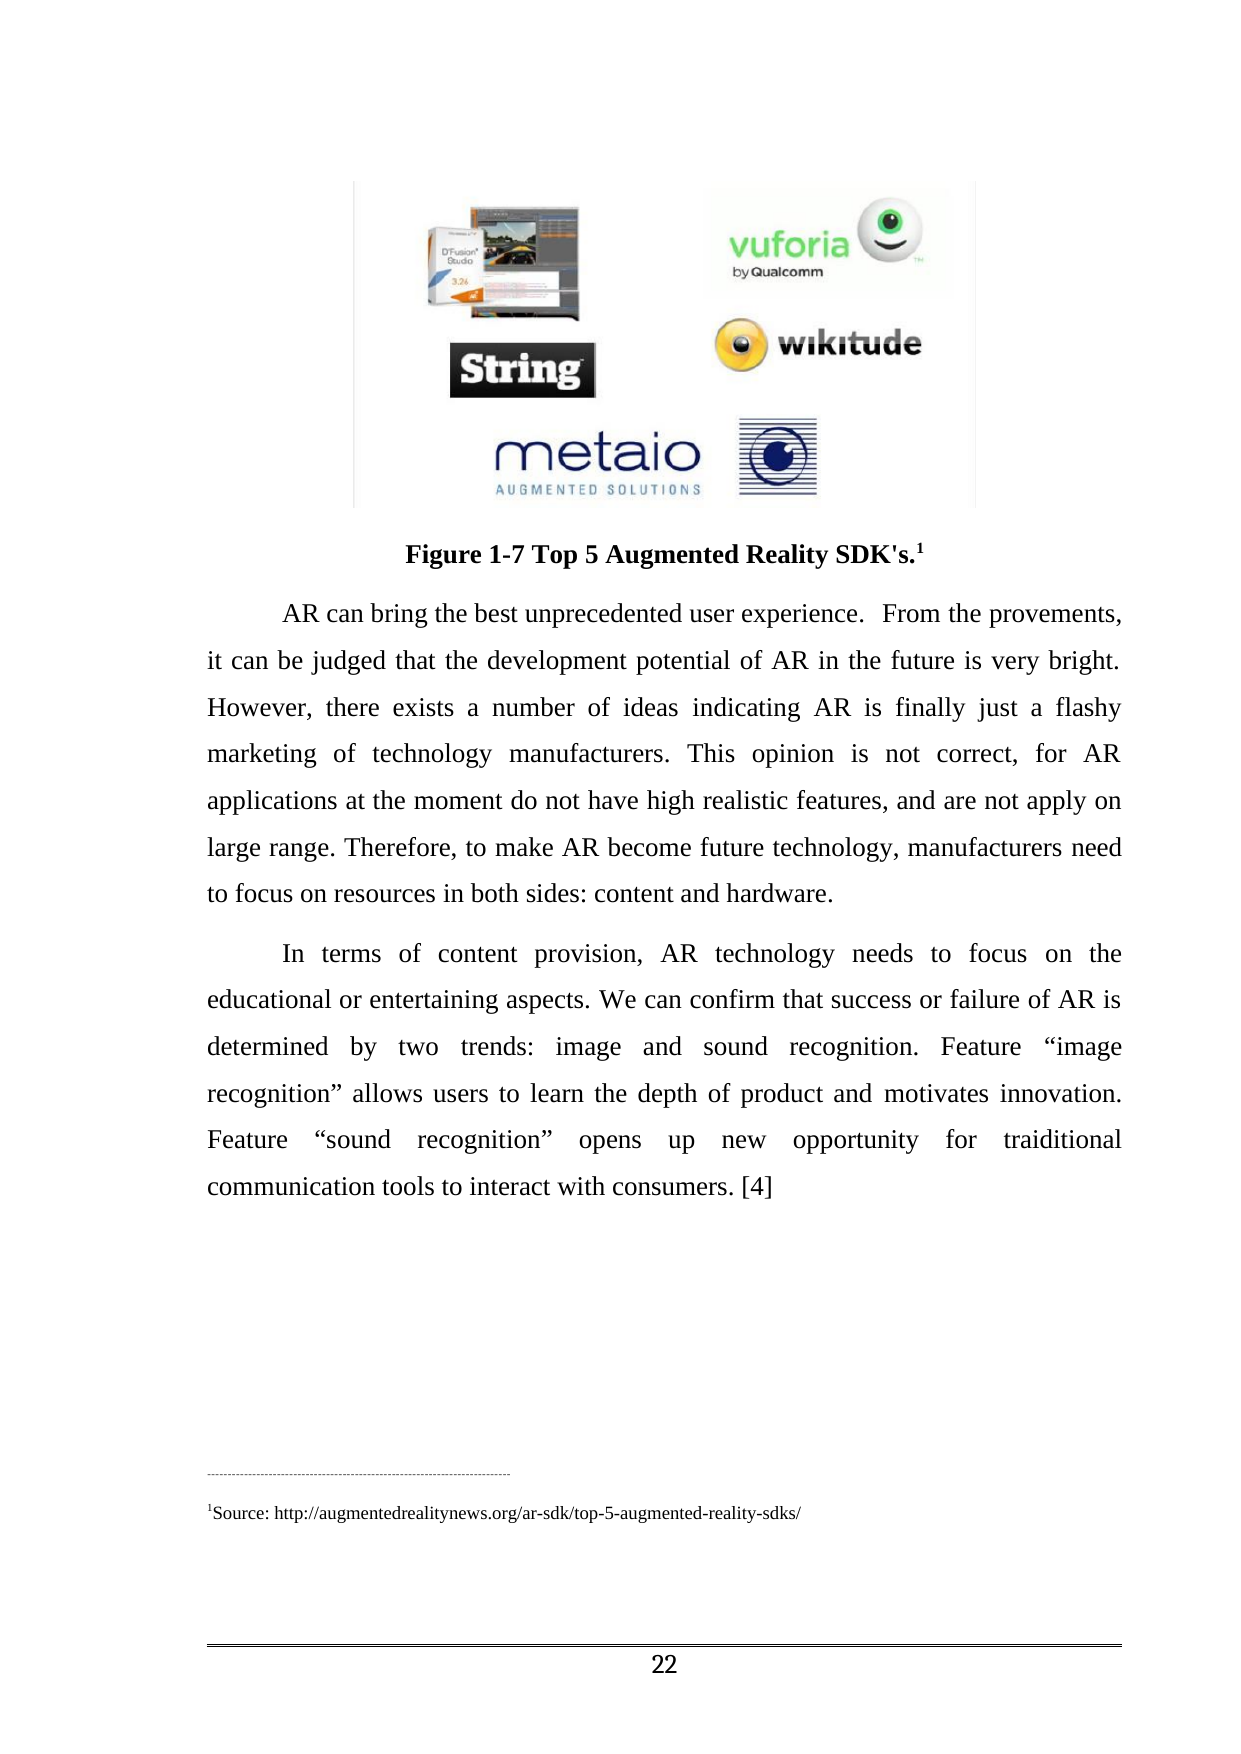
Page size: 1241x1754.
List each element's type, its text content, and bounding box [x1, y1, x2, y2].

text -------------------------------------------------------------------------- [207, 1468, 1122, 1482]
text AR can bring the best unprecedented user experience. From the provements, it can be judged that the development potential of AR in the future is very bright. However, there exists a number of ideas indicating AR is finally just a flashy marketing of technology manufacturers. This opinion is not correct, for AR applications at the moment do not have high realistic features, and are not apply on large range. Therefore, to make AR become future technology, manufacturers need to focus on resources in both sides: content and hardware. [207, 598, 1122, 909]
text 1Source: http://augmentedrealitynews.org/ar-sdk/top-5-augmented-reality-sdks/ [207, 1502, 1122, 1523]
text Figure 1-7 Top 5 Augmented Reality SDK's.1 [207, 538, 1122, 569]
picture [353, 177, 976, 511]
text In terms of content provision, AR technology needs to focus on the educational or entertaining aspects. We can confirm that success or failure of AR is determined by two trends: image and sound recognition. Feature “image recognition” allows users to learn the depth of product and motivates innovation. Feature “sound recognition” opens up new opportunity for traiditional communication tools to interact with consumers. [4] [207, 937, 1122, 1201]
